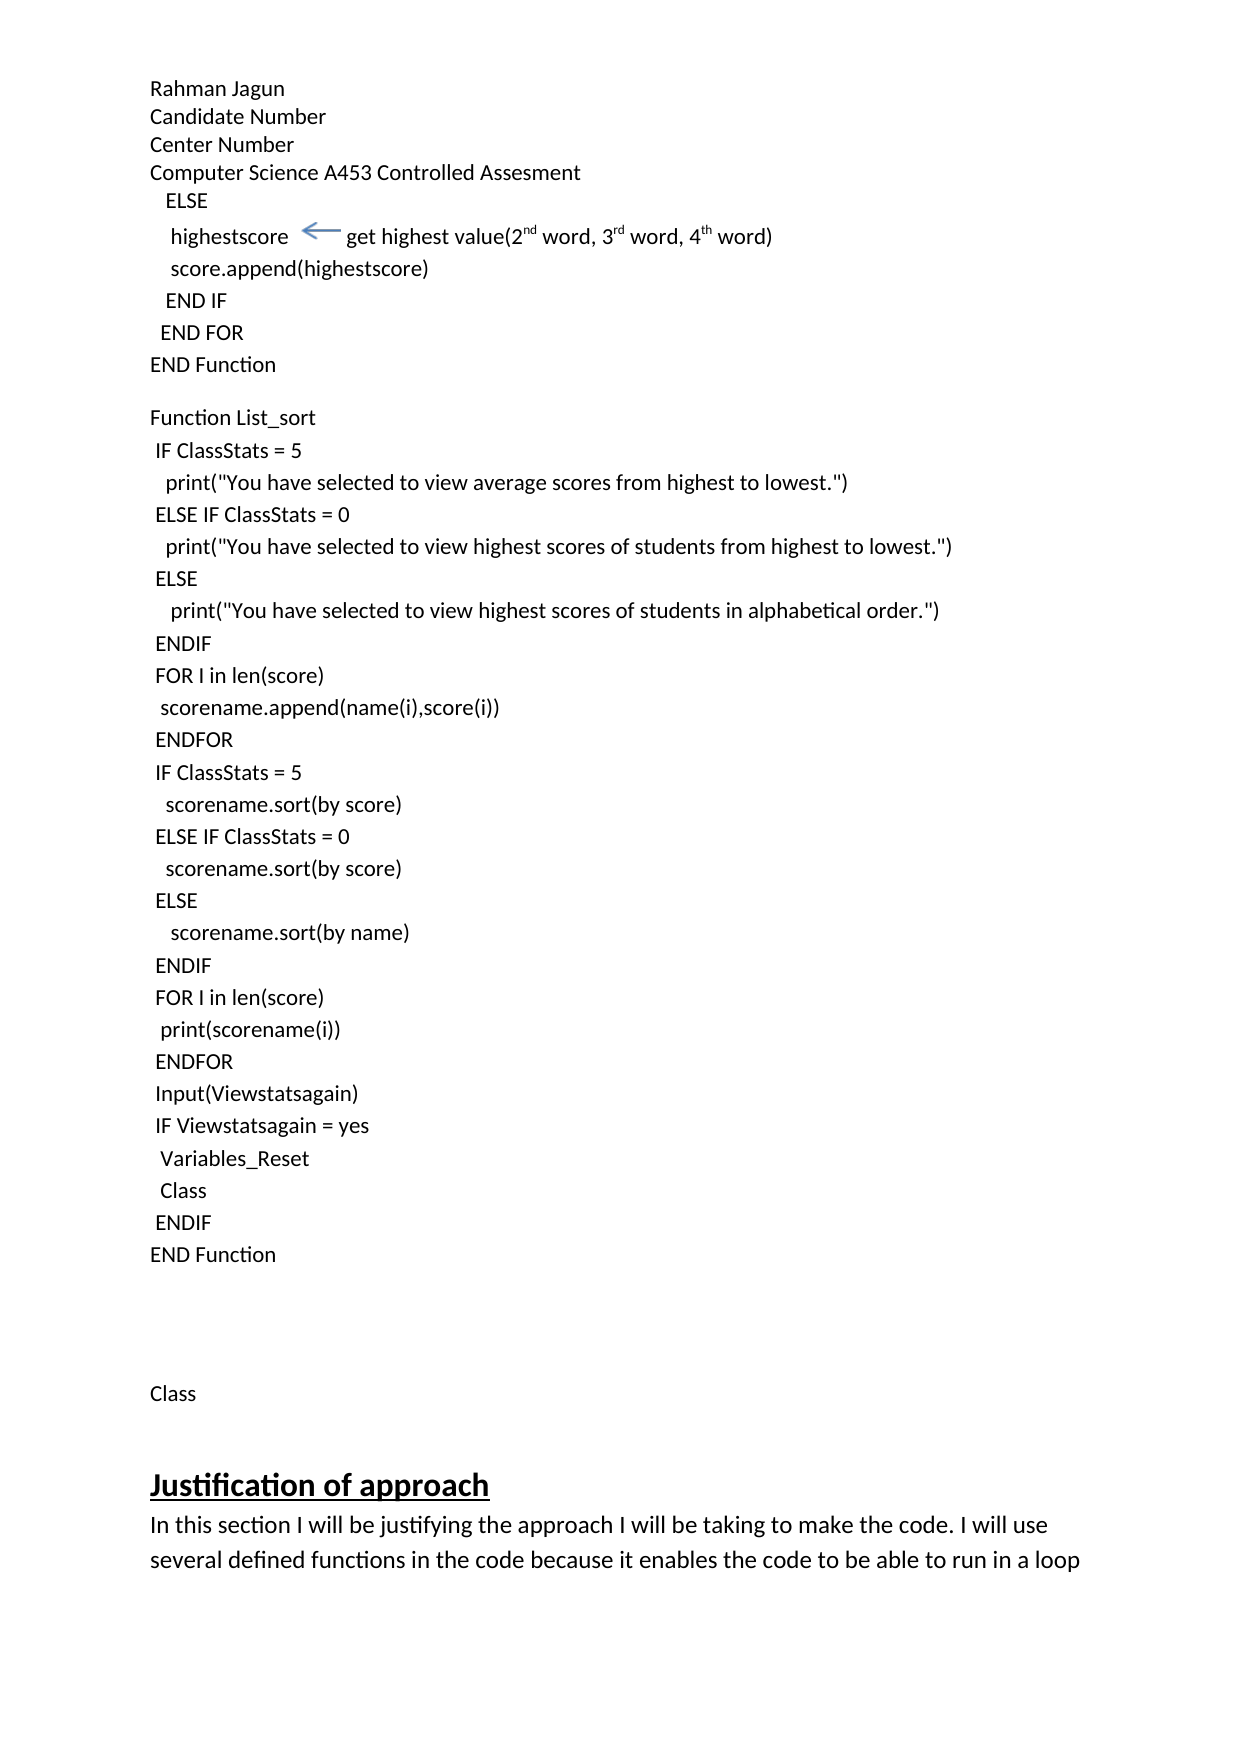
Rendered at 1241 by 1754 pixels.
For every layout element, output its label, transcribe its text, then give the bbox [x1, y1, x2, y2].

picture [288, 218, 341, 244]
text Function List_sort IF ClassStats = 5 print("You have selected to view average scores from highest to lowest.") ELSE IF ClassStats = 0 print("You have selected to view highest scores of students from highest to lowest.") ELSE print("You have selected to view highest scores of students in alphabetical order.") ENDIF FOR I in len(score) scorename.append(name(i),score(i)) ENDFOR IF ClassStats = 5 scorename.sort(by score) ELSE IF ClassStats = 0 scorename.sort(by score) ELSE scorename.sort(by name) ENDIF FOR I in len(score) print(scorename(i)) ENDFOR Input(Viewstatsagain) IF Viewstatsagain = yes Variables_Reset Class ENDIF END Function [150, 403, 1090, 1268]
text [150, 1464, 1090, 1574]
text ELSE highestscore get highest value(2nd word, 3rd word, 4th word) score.append(highestscore) END IF END FOR END Function [150, 186, 1090, 378]
text Class [150, 1346, 1090, 1439]
